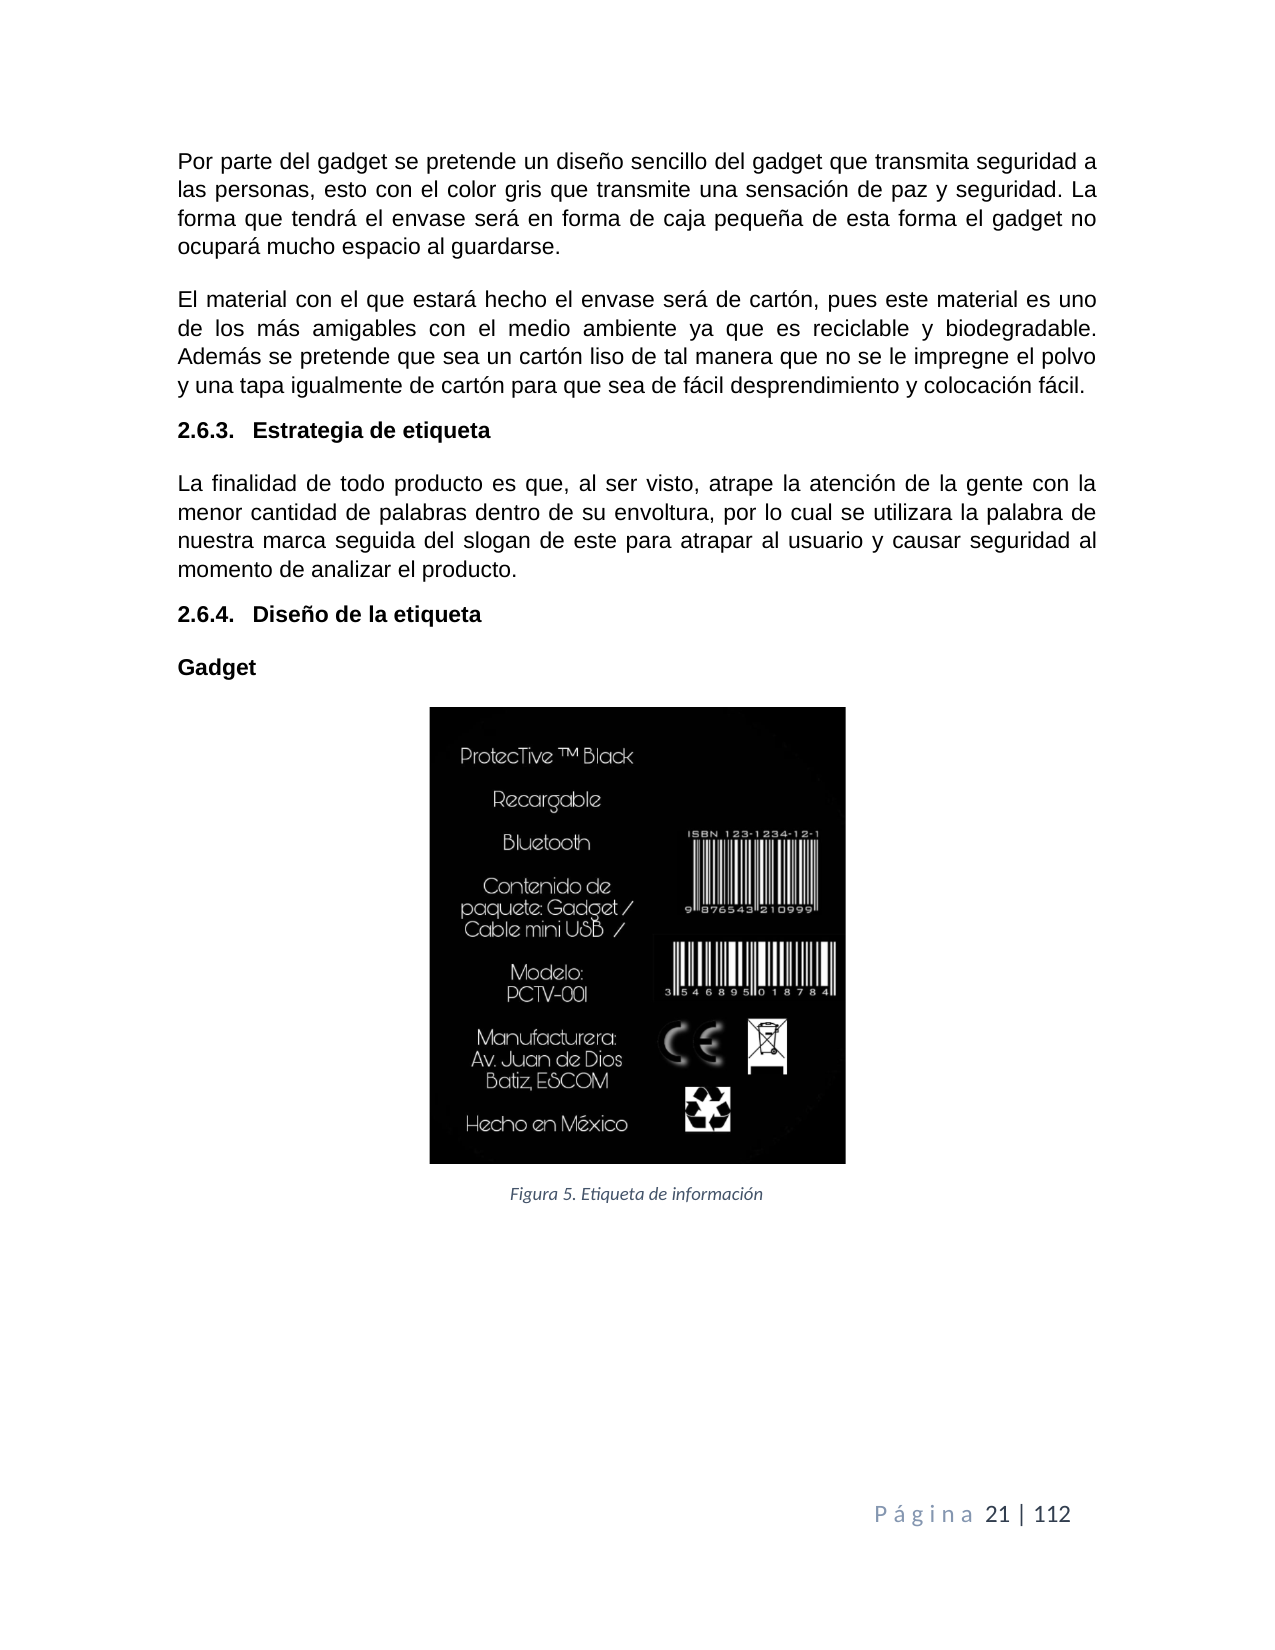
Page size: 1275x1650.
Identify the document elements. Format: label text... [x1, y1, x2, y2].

text Figura 5. Etiqueta de información [177, 1183, 1098, 1206]
text La finalidad de todo producto es que, al ser visto, atrape la atención de la gente con la menor cantidad de palabras dentro de su envoltura, por lo cual se utilizara la palabra de nuestra marca seguida del slogan de este para atrapar al usuario y causar seguridad al momento de analizar el producto. [177, 470, 1098, 582]
text Por parte del gadget se pretende un diseño sencillo del gadget que transmita seguridad a las personas, esto con el color gris que transmite una sensación de paz y seguridad. La forma que tendrá el envase será en forma de caja pequeña de esta forma el gadget no ocupará mucho espacio al guardarse. [177, 148, 1098, 259]
picture [429, 707, 846, 1164]
subtitle Diseño de la etiqueta [177, 601, 1098, 627]
text Gadget [177, 654, 1098, 680]
text El material con el que estará hecho el envase será de cartón, pues este material es uno de los más amigables con el medio ambiente ya que es reciclable y biodegradable. Además se pretende que sea un cartón liso de tal manera que no se le impregne el polvo y una tapa igualmente de cartón para que sea de fácil desprendimiento y colocación fácil. [177, 286, 1098, 398]
subtitle Estrategia de etiqueta [177, 417, 1098, 443]
